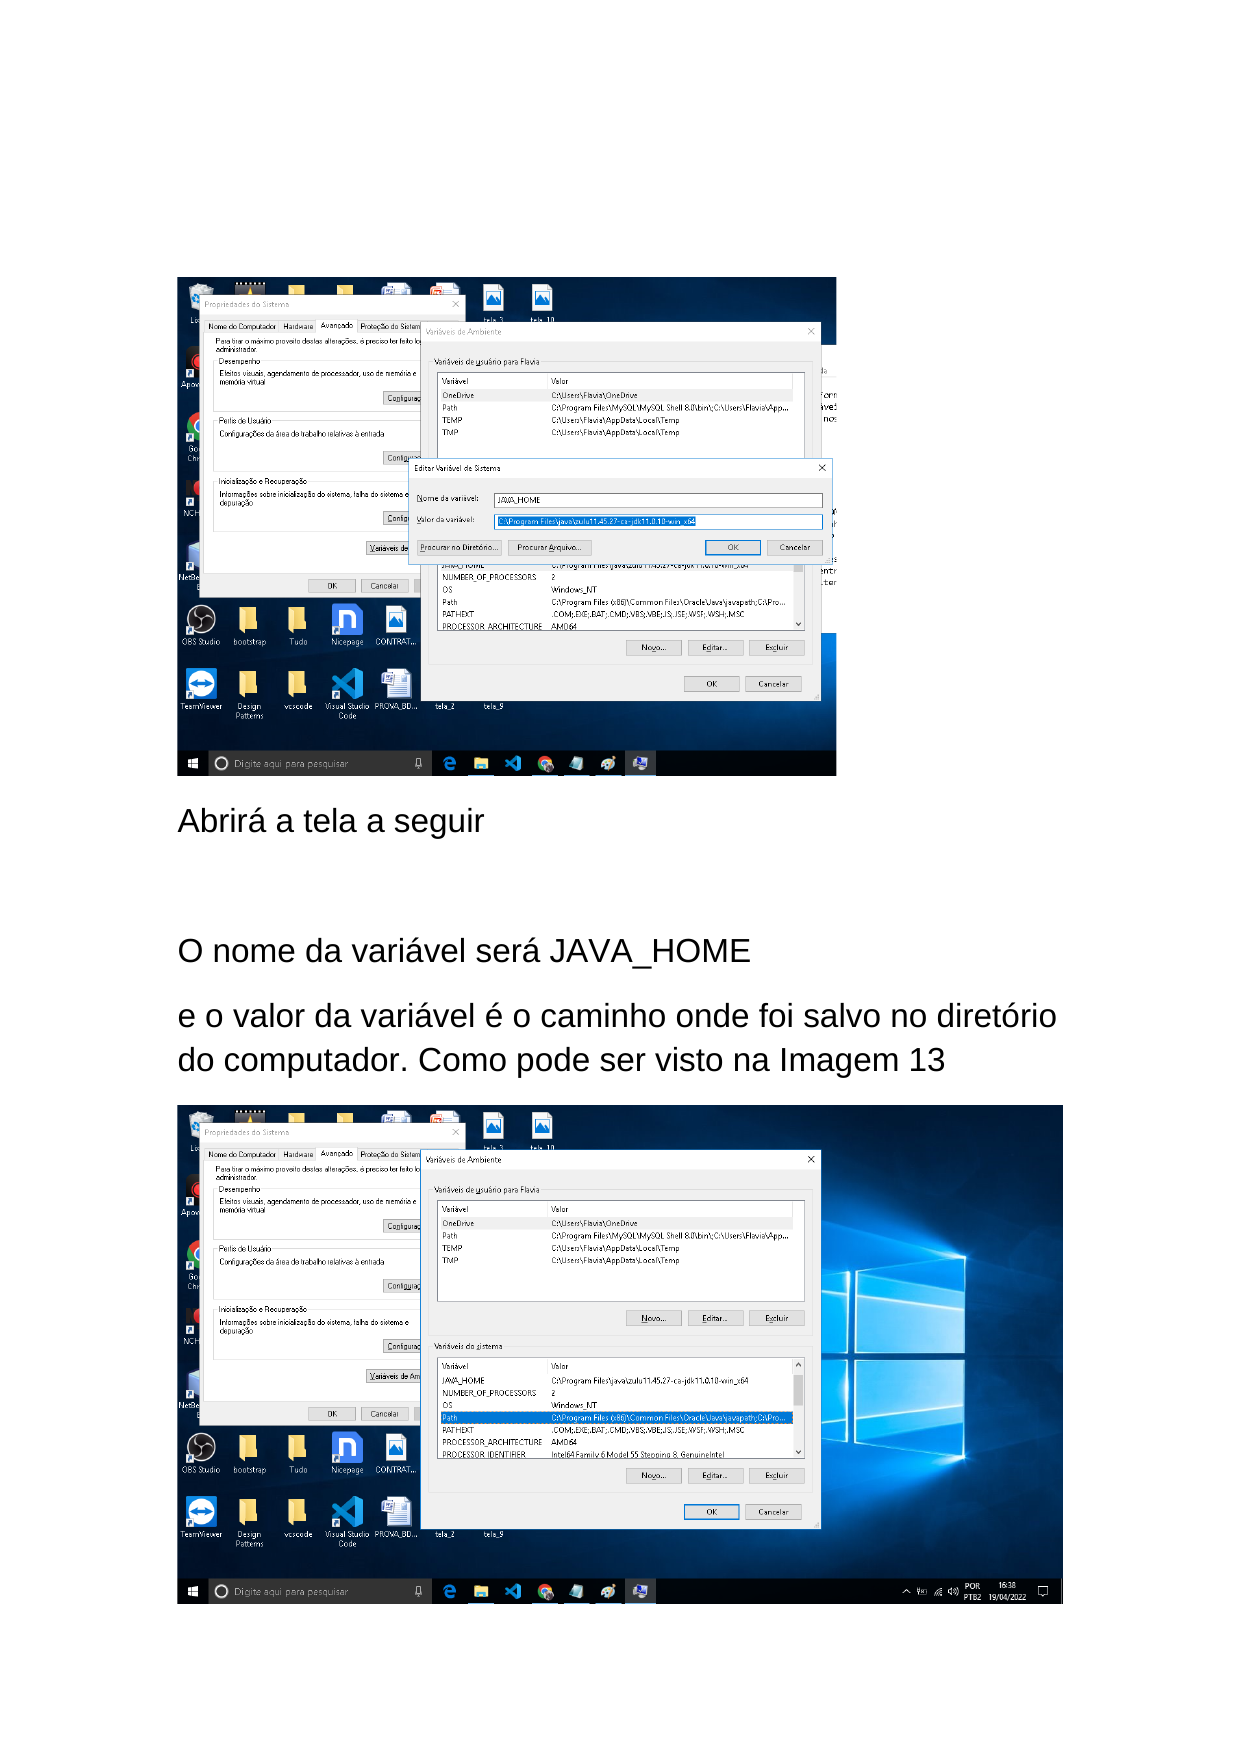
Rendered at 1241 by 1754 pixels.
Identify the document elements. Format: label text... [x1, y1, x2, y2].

picture [177, 1105, 1063, 1604]
text e o valor da variável é o caminho onde foi salvo no diretório do computador. Como pode ser visto na Imagem 13 [177, 996, 1063, 1079]
text O nome da variável será JAVA_HOME [177, 931, 1063, 969]
picture [177, 277, 837, 776]
text Abrirá a tela a seguir [177, 801, 1063, 839]
